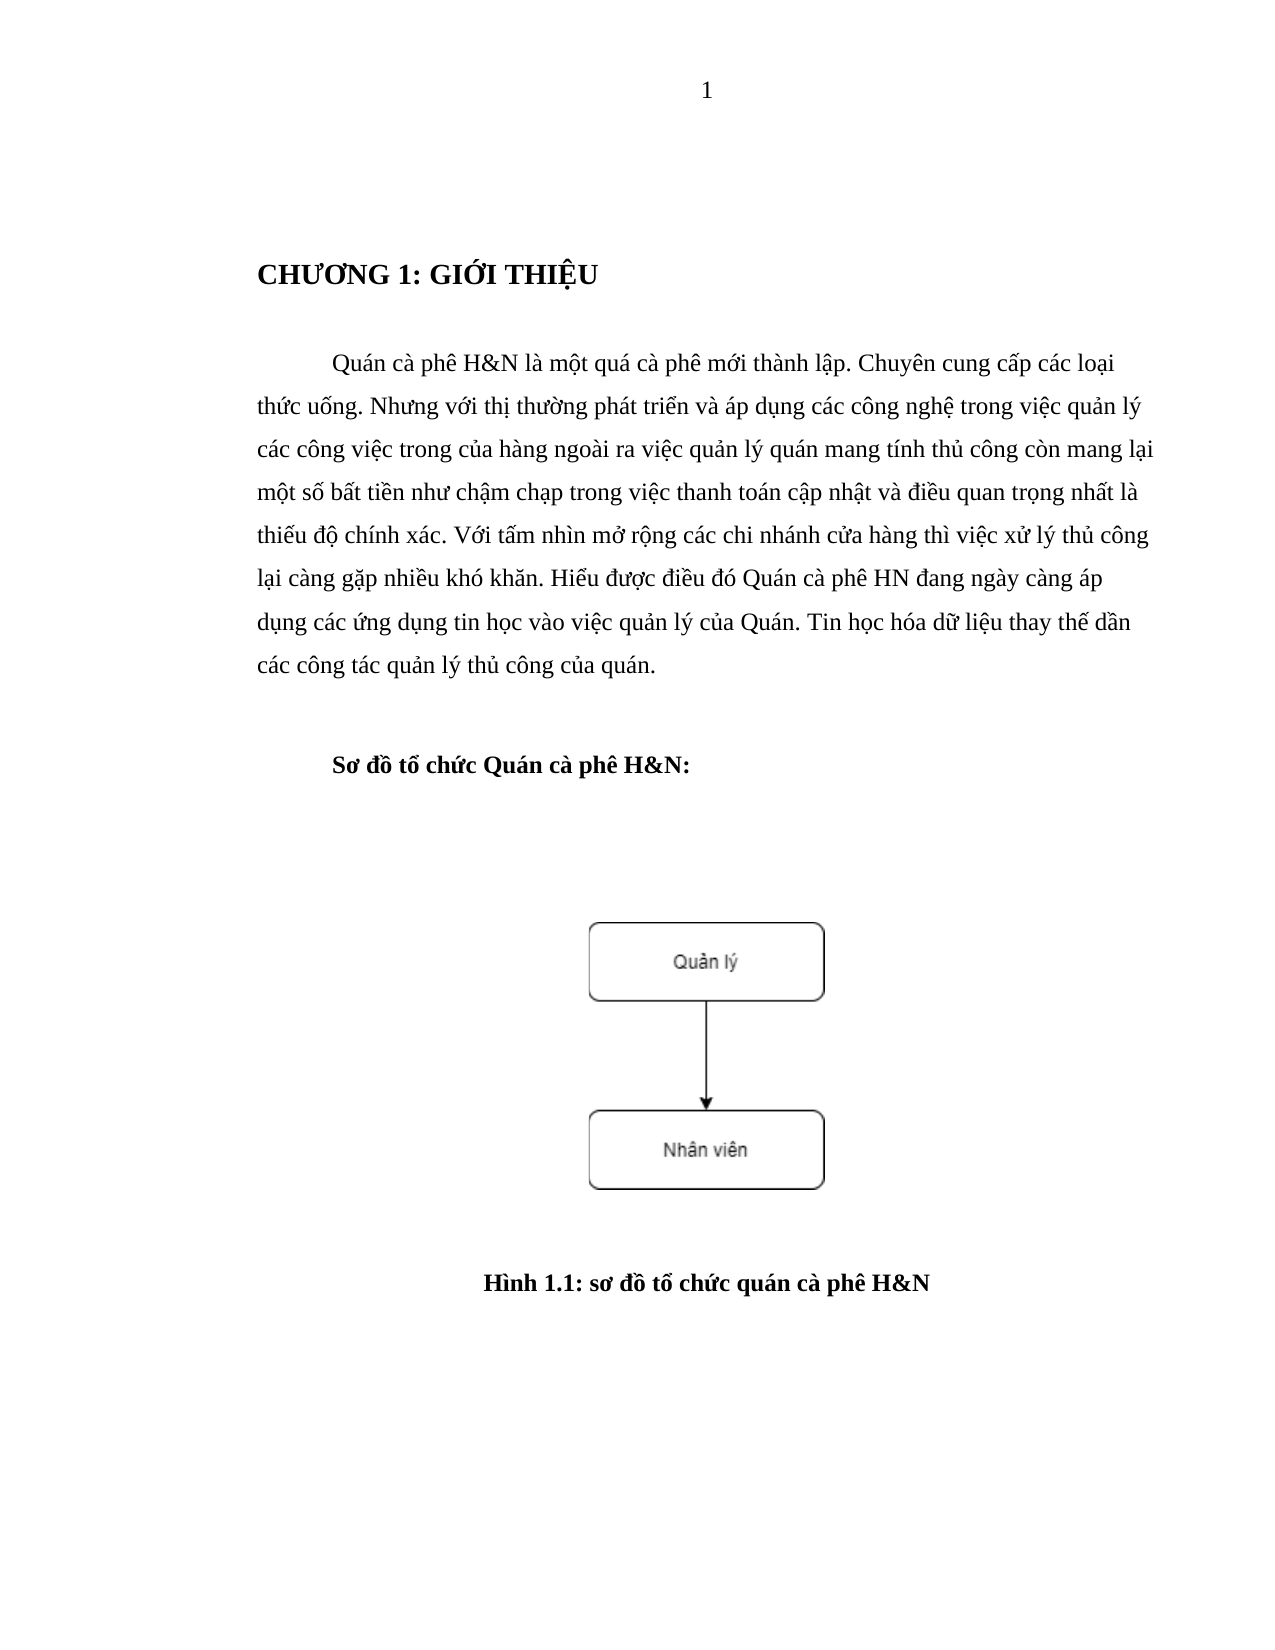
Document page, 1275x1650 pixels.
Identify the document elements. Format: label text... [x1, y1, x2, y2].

picture [588, 922, 825, 1190]
subtitle Hình 1.1: sơ đồ tổ chức quán cà phê H&N [257, 1268, 1157, 1297]
text Quán cà phê H&N là một quá cà phê mới thành lập. Chuyên cung cấp các loại thức uống. Nhưng với thị thường phát triển và áp dụng các công nghệ trong việc quản lý các công việc trong của hàng ngoài ra việc quản lý quán mang tính thủ công còn mang lại một số bất tiền như chậm chạp trong việc thanh toán cập nhật và điều quan trọng nhất là thiếu độ chính xác. Với tấm nhìn mở rộng các chi nhánh cửa hàng thì việc xử lý thủ công lại càng gặp nhiều khó khăn. Hiểu được điều đó Quán cà phê HN đang ngày càng áp dụng các ứng dụng tin học vào việc quản lý của Quán. Tin học hóa dữ liệu thay thế dần các công tác quản lý thủ công của quán. [257, 348, 1157, 678]
subtitle CHƯƠNG 1: GIỚI THIỆU [257, 257, 1157, 290]
text Sơ đồ tổ chức Quán cà phê H&N: [257, 750, 1157, 779]
